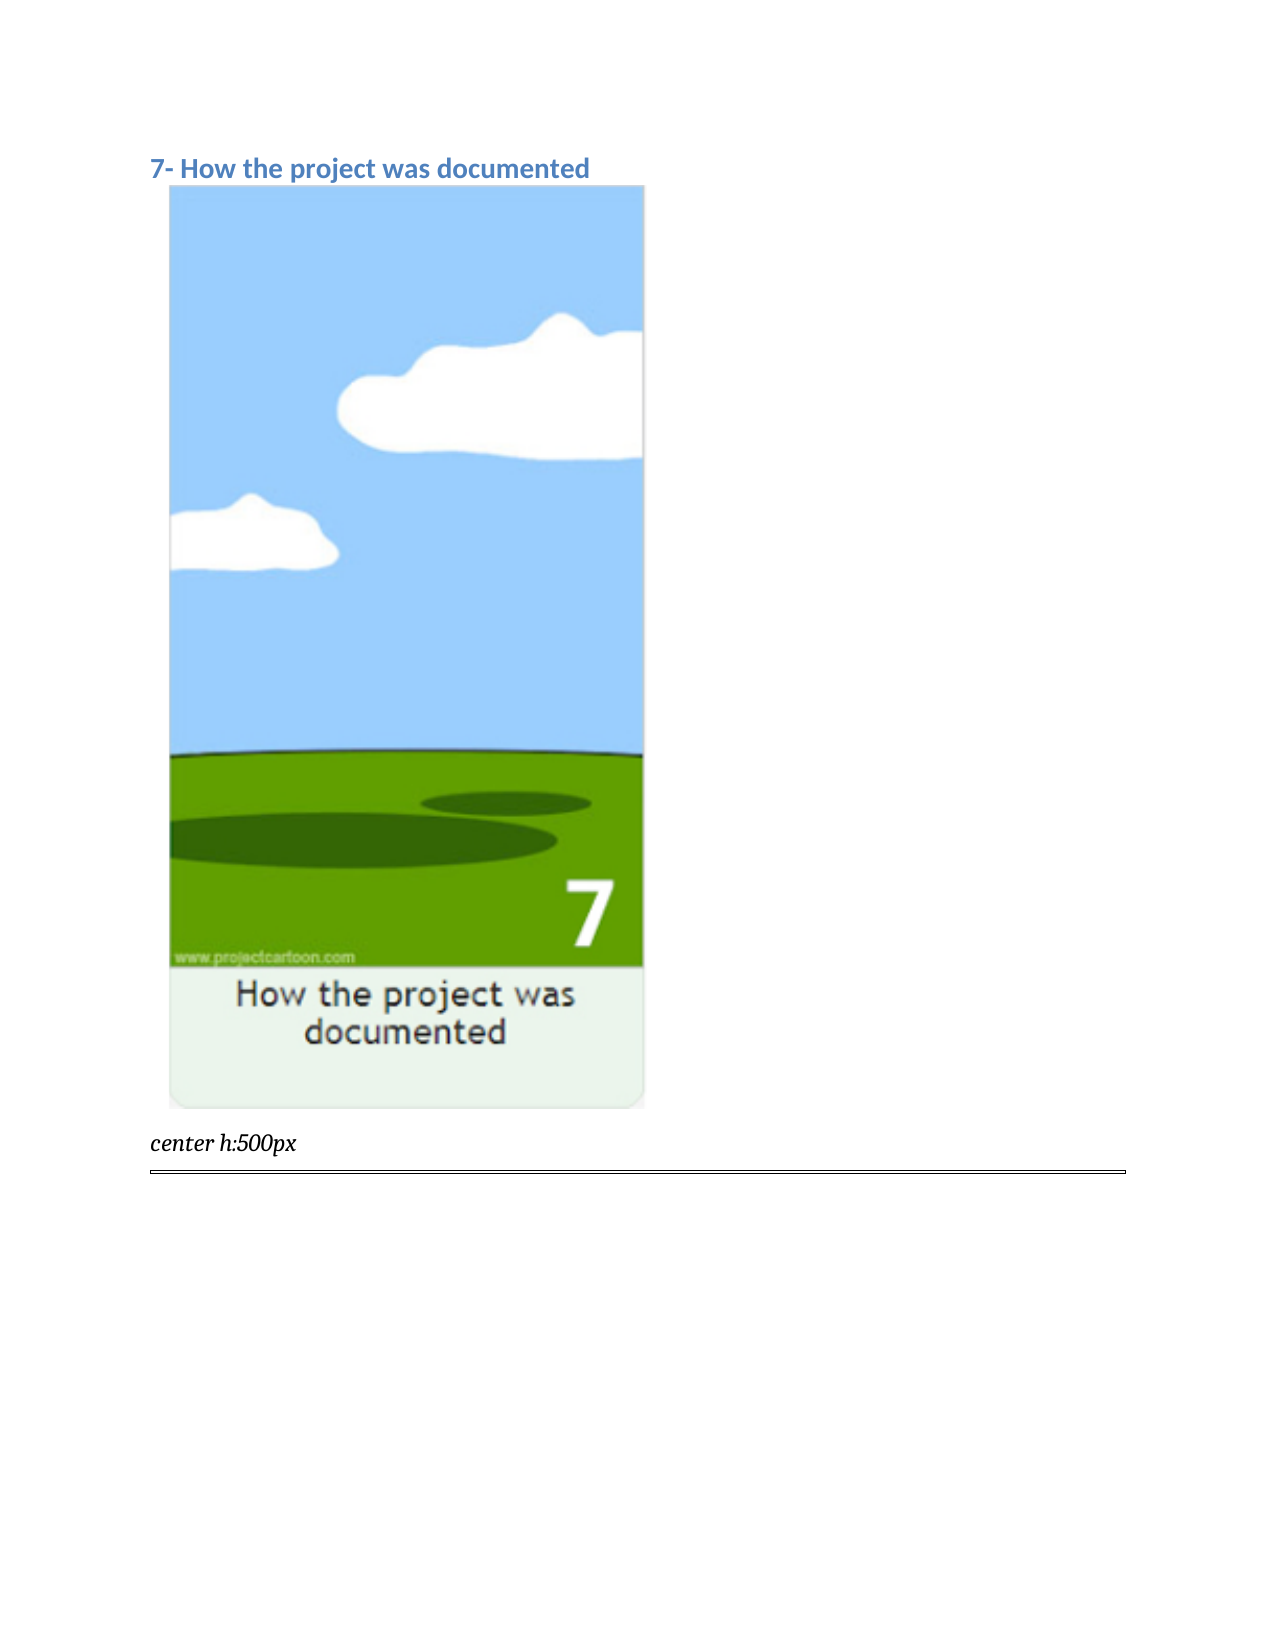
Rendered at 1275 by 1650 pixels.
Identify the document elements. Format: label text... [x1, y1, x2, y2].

picture [168, 185, 648, 1109]
text center h:500px [150, 1129, 1125, 1158]
subtitle 7- How the project was documented [150, 150, 1125, 186]
